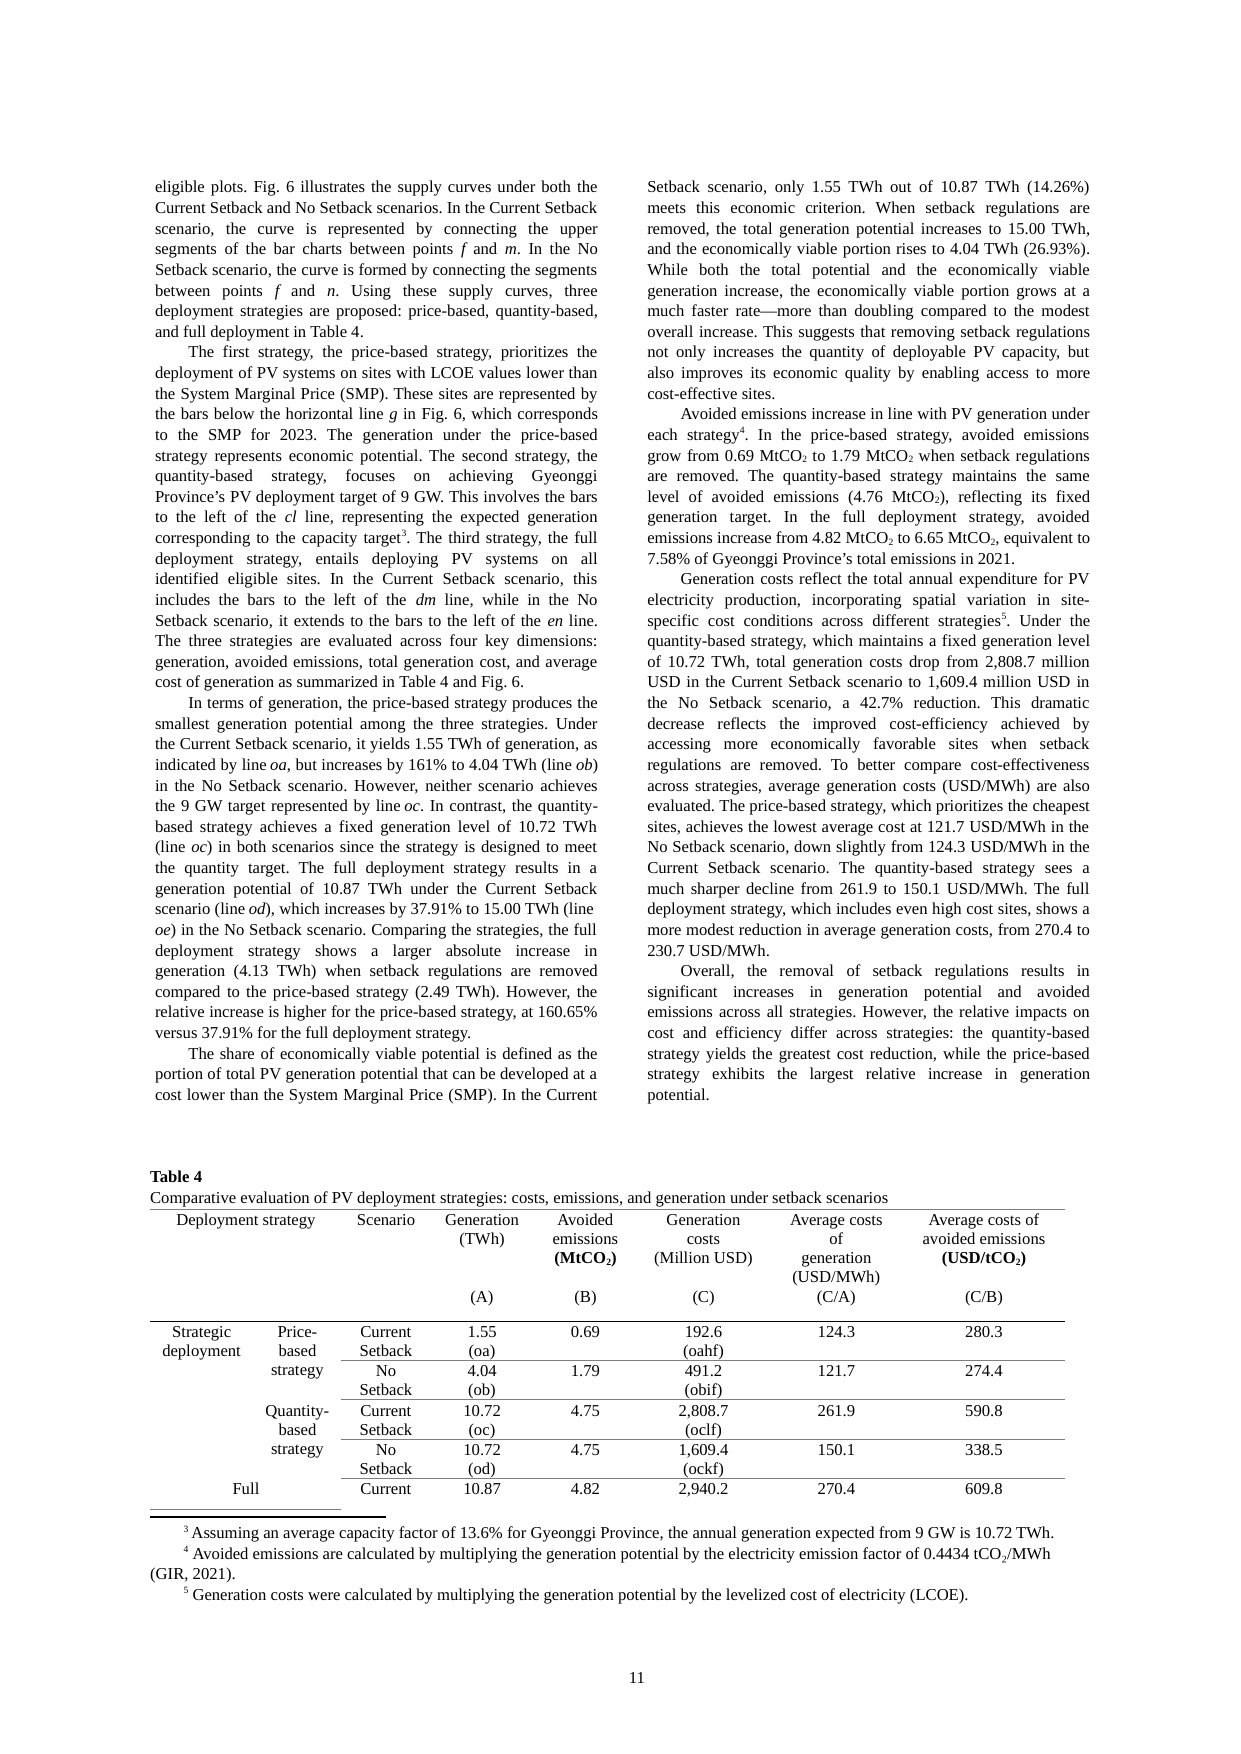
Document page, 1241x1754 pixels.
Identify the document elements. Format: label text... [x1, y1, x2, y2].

table_cell 1.79 [534, 1361, 637, 1399]
text Generation costs reflect the total annual expenditure for PV electricity production, incorporating spatial variation in site-specific cost conditions across different strategies. Under the quantity-based strategy, which maintains a fixed generation level of 10.72 TWh, total generation costs drop from 2,808.7 million USD in the Current Setback scenario to 1,609.4 million USD in the No Setback scenario, a 42.7% reduction. This dramatic decrease reflects the improved cost-efficiency achieved by accessing more economically favorable sites when setback regulations are removed. To better compare cost-effectiveness across strategies, average generation costs (USD/MWh) are also evaluated. The price-based strategy, which prioritizes the cheapest sites, achieves the lowest average cost at 121.7 USD/MWh in the No Setback scenario, down slightly from 124.3 USD/MWh in the Current Setback scenario. The quantity-based strategy sees a much sharper decline from 261.9 to 150.1 USD/MWh. The full deployment strategy, which includes even high cost sites, shows a more modest reduction in average generation costs, from 270.4 to 230.7 USD/MWh. [647, 569, 1090, 959]
table_header Average costs of generation (USD/MWh) [770, 1210, 902, 1286]
table_cell 338.5 [903, 1440, 1065, 1478]
table_cell Current Setback [341, 1479, 430, 1509]
table_header Deployment strategy [150, 1210, 341, 1321]
table_cell 4.82 [534, 1479, 637, 1509]
text Comparative evaluation of PV deployment strategies: costs, emissions, and generation under setback scenarios [150, 1188, 1090, 1207]
table_cell 1.55 (oa) [430, 1322, 533, 1360]
table_cell Full deployment [150, 1478, 341, 1509]
table_cell 609.8 [903, 1479, 1065, 1509]
text Avoided emissions increase in line with PV generation under each strategy. In the price-based strategy, avoided emissions grow from 0.69 MtCO2 to 1.79 MtCO2 when setback regulations are removed. The quantity-based strategy maintains the same level of avoided emissions (4.76 MtCO2), reflecting its fixed generation target. In the full deployment strategy, avoided emissions increase from 4.82 MtCO2 to 6.65 MtCO2, equivalent to 7.58% of Gyeonggi Province’s total emissions in 2021. [647, 404, 1090, 568]
table_header Scenario [341, 1210, 430, 1321]
table_cell 124.3 [770, 1322, 902, 1360]
table_cell (A) [430, 1286, 533, 1321]
text The first strategy, the price-based strategy, prioritizes the deployment of PV systems on sites with LCOE values lower than the System Marginal Price (SMP). These sites are represented by the bars below the horizontal line g in Fig. 6, which corresponds to the SMP for 2023. The generation under the price-based strategy represents economic potential. The second strategy, the quantity-based strategy, focuses on achieving Gyeonggi Province’s PV deployment target of 9 GW. This involves the bars to the left of the cl line, representing the expected generation corresponding to the capacity target. The third strategy, the full deployment strategy, entails deploying PV systems on all identified eligible sites. In the Current Setback scenario, this includes the bars to the left of the dm line, while in the No Setback scenario, it extends to the bars to the left of the en line. The three strategies are evaluated across four key dimensions: generation, avoided emissions, total generation cost, and average cost of generation as summarized in Table 4 and Fig. 6. [155, 342, 598, 691]
table_cell 0.69 [534, 1322, 637, 1360]
table_header Avoided emissions (MtCO2) [534, 1210, 637, 1286]
table_cell No Setback [341, 1361, 430, 1399]
table_cell 4.75 [534, 1440, 637, 1478]
table_cell Price-based strategy [253, 1322, 341, 1399]
table_cell (B) [534, 1286, 637, 1321]
table_cell 192.6 (oahf) [637, 1322, 770, 1360]
table_cell 274.4 [903, 1361, 1065, 1399]
table_header Generation (TWh) [430, 1210, 533, 1286]
table_cell 280.3 [903, 1322, 1065, 1360]
table_cell 4.04 (ob) [430, 1361, 533, 1399]
text Overall, the removal of setback regulations results in significant increases in generation potential and avoided emissions across all strategies. However, the relative impacts on cost and efficiency differ across strategies: the quantity-based strategy yields the greatest cost reduction, while the price-based strategy exhibits the largest relative increase in generation potential. [647, 961, 1090, 1104]
table_cell 4.75 [534, 1400, 637, 1439]
table_cell (C/A) [770, 1286, 902, 1321]
table_cell No Setback [341, 1440, 430, 1478]
text The share of economically viable potential is defined as the portion of total PV generation potential that can be developed at a cost lower than the System Marginal Price (SMP). In the Current Setback scenario, only 1.55 TWh out of 10.87 TWh (14.26%) meets this economic criterion. When setback regulations are removed, the total generation potential increases to 15.00 TWh, and the economically viable portion rises to 4.04 TWh (26.93%). While both the total potential and the economically viable generation increase, the economically viable portion grows at a much faster rate—more than doubling compared to the modest overall increase. This suggests that removing setback regulations not only increases the quantity of deployable PV capacity, but also improves its economic quality by enabling access to more cost-effective sites. [647, 177, 1090, 403]
table_cell 1,609.4 (ockf) [637, 1440, 770, 1478]
table_cell (C/B) [903, 1286, 1065, 1321]
table_cell 2,940.2 (odmf) [637, 1479, 770, 1509]
table_cell 150.1 [770, 1440, 902, 1478]
text In terms of generation, the price-based strategy produces the smallest generation potential among the three strategies. Under the Current Setback scenario, it yields 1.55 TWh of generation, as indicated by line oa, but increases by 161% to 4.04 TWh (line ob) in the No Setback scenario. However, neither scenario achieves the 9 GW target represented by line oc. In contrast, the quantity-based strategy achieves a fixed generation level of 10.72 TWh (line oc) in both scenarios since the strategy is designed to meet the quantity target. The full deployment strategy results in a generation potential of 10.87 TWh under the Current Setback scenario (line od), which increases by 37.91% to 15.00 TWh (line oe) in the No Setback scenario. Comparing the strategies, the full deployment strategy shows a larger absolute increase in generation (4.13 TWh) when setback regulations are removed compared to the price-based strategy (2.49 TWh). However, the relative increase is higher for the price-based strategy, at 160.65% versus 37.91% for the full deployment strategy. [155, 693, 598, 1042]
table_cell 10.87 (oe) [430, 1479, 533, 1509]
table_cell Current Setback [341, 1400, 430, 1439]
table_header Generation costs (Million USD) [637, 1210, 770, 1286]
table_cell 491.2 (obif) [637, 1361, 770, 1399]
table_cell 121.7 [770, 1361, 902, 1399]
table_cell 261.9 [770, 1400, 902, 1439]
table_cell (C) [637, 1286, 770, 1321]
table_cell Current Setback [341, 1322, 430, 1360]
table_cell 10.72 (oc) [430, 1400, 533, 1439]
table_cell 2,808.7 (oclf) [637, 1400, 770, 1439]
table_cell 270.4 [770, 1479, 902, 1509]
table_cell Quantity-based strategy [253, 1399, 341, 1478]
table_cell 10.72 (od) [430, 1440, 533, 1478]
table_cell 590.8 [903, 1400, 1065, 1439]
text Table 4 [150, 1167, 1090, 1186]
table_header Average costs of avoided emissions (USD/tCO2) [903, 1210, 1065, 1286]
table_cell Strategic deployment [150, 1322, 253, 1478]
